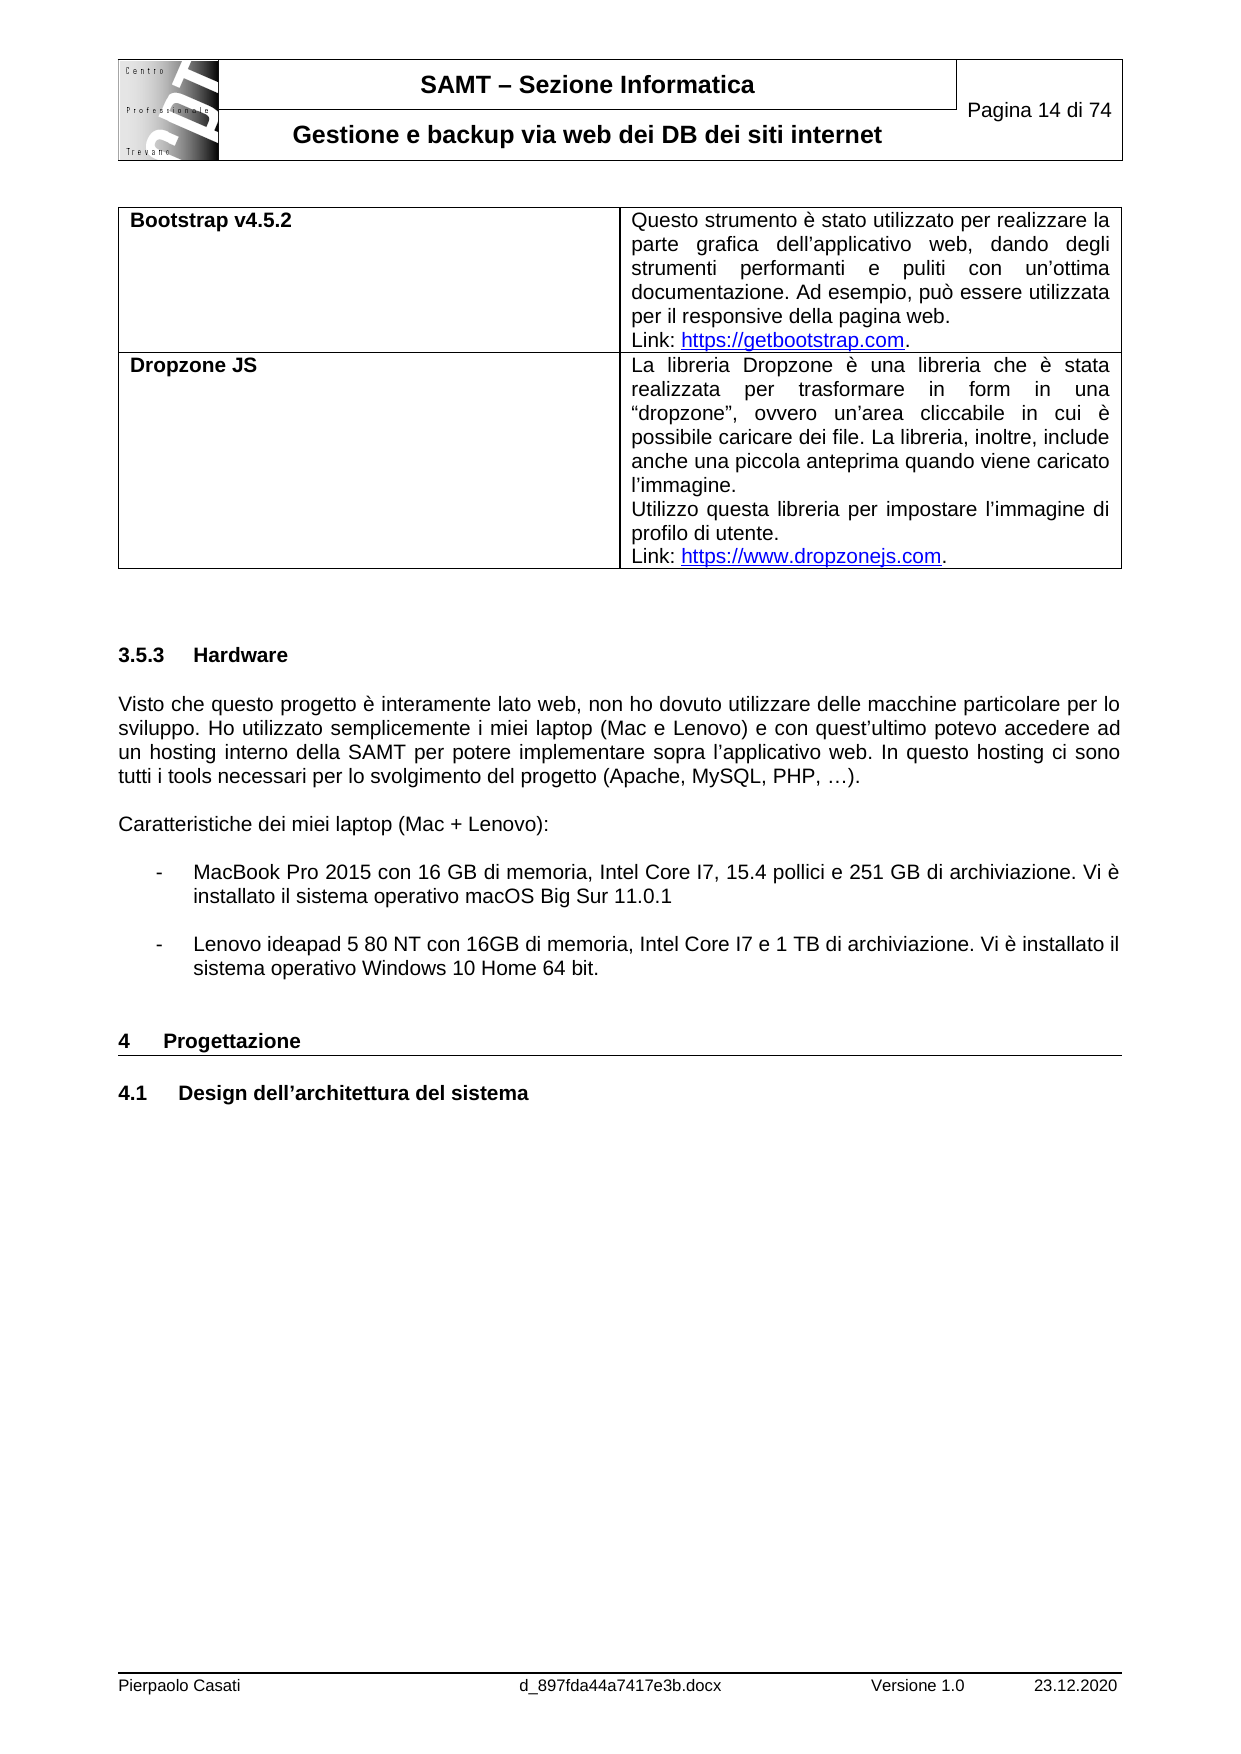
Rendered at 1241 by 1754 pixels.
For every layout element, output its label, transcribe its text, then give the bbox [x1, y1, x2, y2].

subtitle Progettazione [118, 1029, 1122, 1055]
text Caratteristiche dei miei laptop (Mac + Lenovo): [118, 812, 1122, 836]
text Visto che questo progetto è interamente lato web, non ho dovuto utilizzare delle macchine particolare per lo sviluppo. Ho utilizzato semplicemente i miei laptop (Mac e Lenovo) e con quest’ultimo potevo accedere ad un hosting interno della SAMT per potere implementare sopra l’applicativo web. In questo hosting ci sono tutti i tools necessari per lo svolgimento del progetto (Apache, MySQL, PHP, …). [118, 692, 1122, 788]
subtitle Design dell’architettura del sistema [118, 1081, 1122, 1105]
table_cell Dropzone JS [119, 353, 619, 568]
list Lenovo ideapad 5 80 NT con 16GB di memoria, Intel Core I7 e 1 TB di archiviazione. Vi è installato il sistema operativo Windows 10 Home 64 bit. [156, 932, 1122, 980]
subtitle Hardware [118, 643, 1122, 667]
table_cell Bootstrap v4.5.2 [119, 208, 619, 352]
list MacBook Pro 2015 con 16 GB di memoria, Intel Core I7, 15.4 pollici e 251 GB di archiviazione. Vi è installato il sistema operativo macOS Big Sur 11.0.1 [156, 860, 1122, 908]
picture [118, 60, 219, 160]
table_cell La libreria Dropzone è una libreria che è stata realizzata per trasformare in form in una “dropzone”, ovvero un’area cliccabile in cui è possibile caricare dei file. La libreria, inoltre, include anche una piccola anteprima quando viene caricato l’immagine. Utilizzo questa libreria per impostare l’immagine di profilo di utente. Link: https://www.dropzonejs.com. [621, 353, 1121, 568]
table_cell Questo strumento è stato utilizzato per realizzare la parte grafica dell’applicativo web, dando degli strumenti performanti e puliti con un’ottima documentazione. Ad esempio, può essere utilizzata per il responsive della pagina web. Link: https://getbootstrap.com. [621, 208, 1121, 352]
